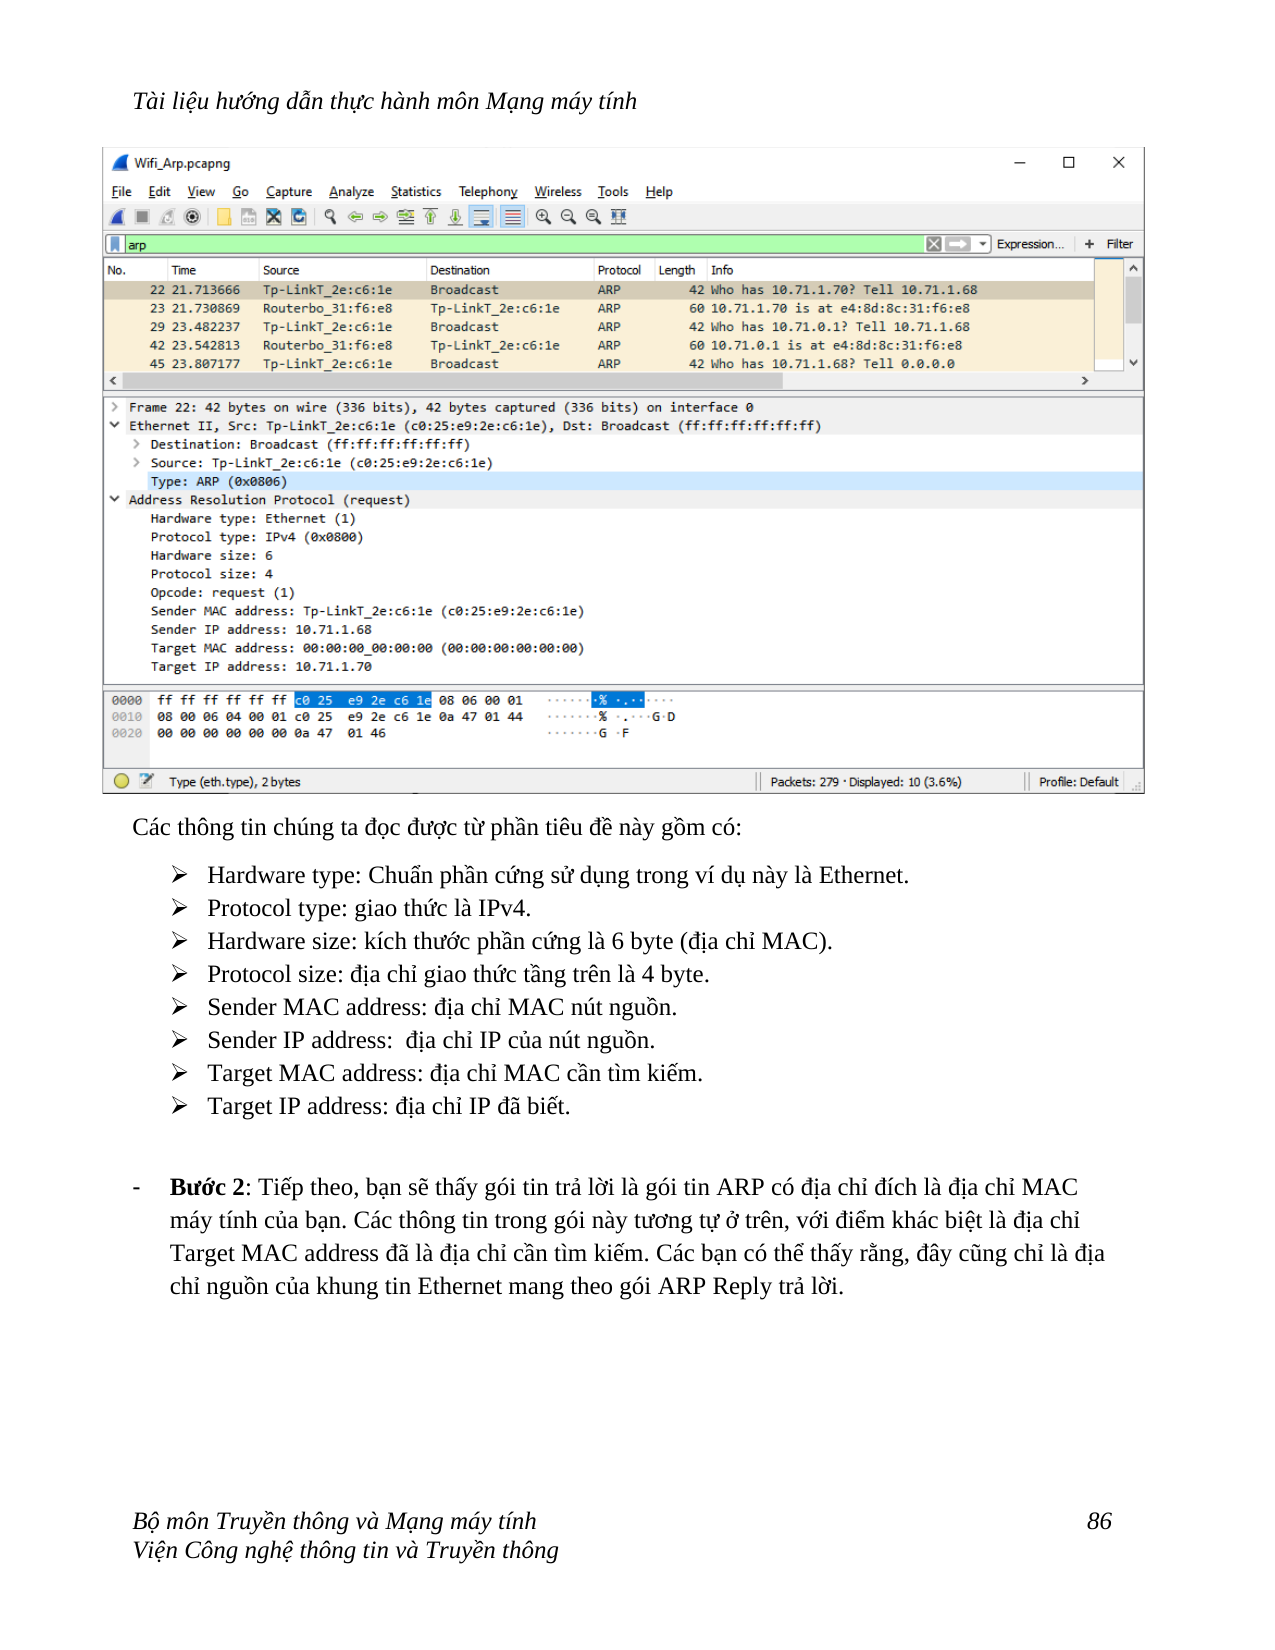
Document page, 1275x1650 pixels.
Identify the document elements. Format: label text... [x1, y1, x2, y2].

list Target MAC address: địa chỉ MAC cần tìm kiếm. [169, 1058, 1125, 1087]
list Hardware size: kích thước phần cứng là 6 byte (địa chỉ MAC). [169, 926, 1125, 955]
list Bước 2: Tiếp theo, bạn sẽ thấy gói tin trả lời là gói tin ARP có địa chỉ đích là địa chỉ MAC máy tính của bạn. Các thông tin trong gói này tương tự ở trên, với điểm khác biệt là địa chỉ Target MAC address đã là địa chỉ cần tìm kiếm. Các bạn có thể thấy rằng, đây cũng chỉ là địa chỉ nguồn của khung tin Ethernet mang theo gói ARP Reply trả lời. [132, 1172, 1125, 1300]
picture [102, 147, 1145, 794]
text Các thông tin chúng ta đọc được từ phần tiêu đề này gồm có: [132, 812, 1125, 841]
list Target IP address: địa chỉ IP đã biết. [169, 1091, 1125, 1120]
list Protocol size: địa chỉ giao thức tầng trên là 4 byte. [169, 959, 1125, 988]
list Sender IP address: địa chỉ IP của nút nguồn. [169, 1025, 1125, 1054]
list Hardware type: Chuẩn phần cứng sử dụng trong ví dụ này là Ethernet. [169, 860, 1125, 889]
list Protocol type: giao thức là IPv4. [169, 893, 1125, 922]
list Sender MAC address: địa chỉ MAC nút nguồn. [169, 992, 1125, 1021]
